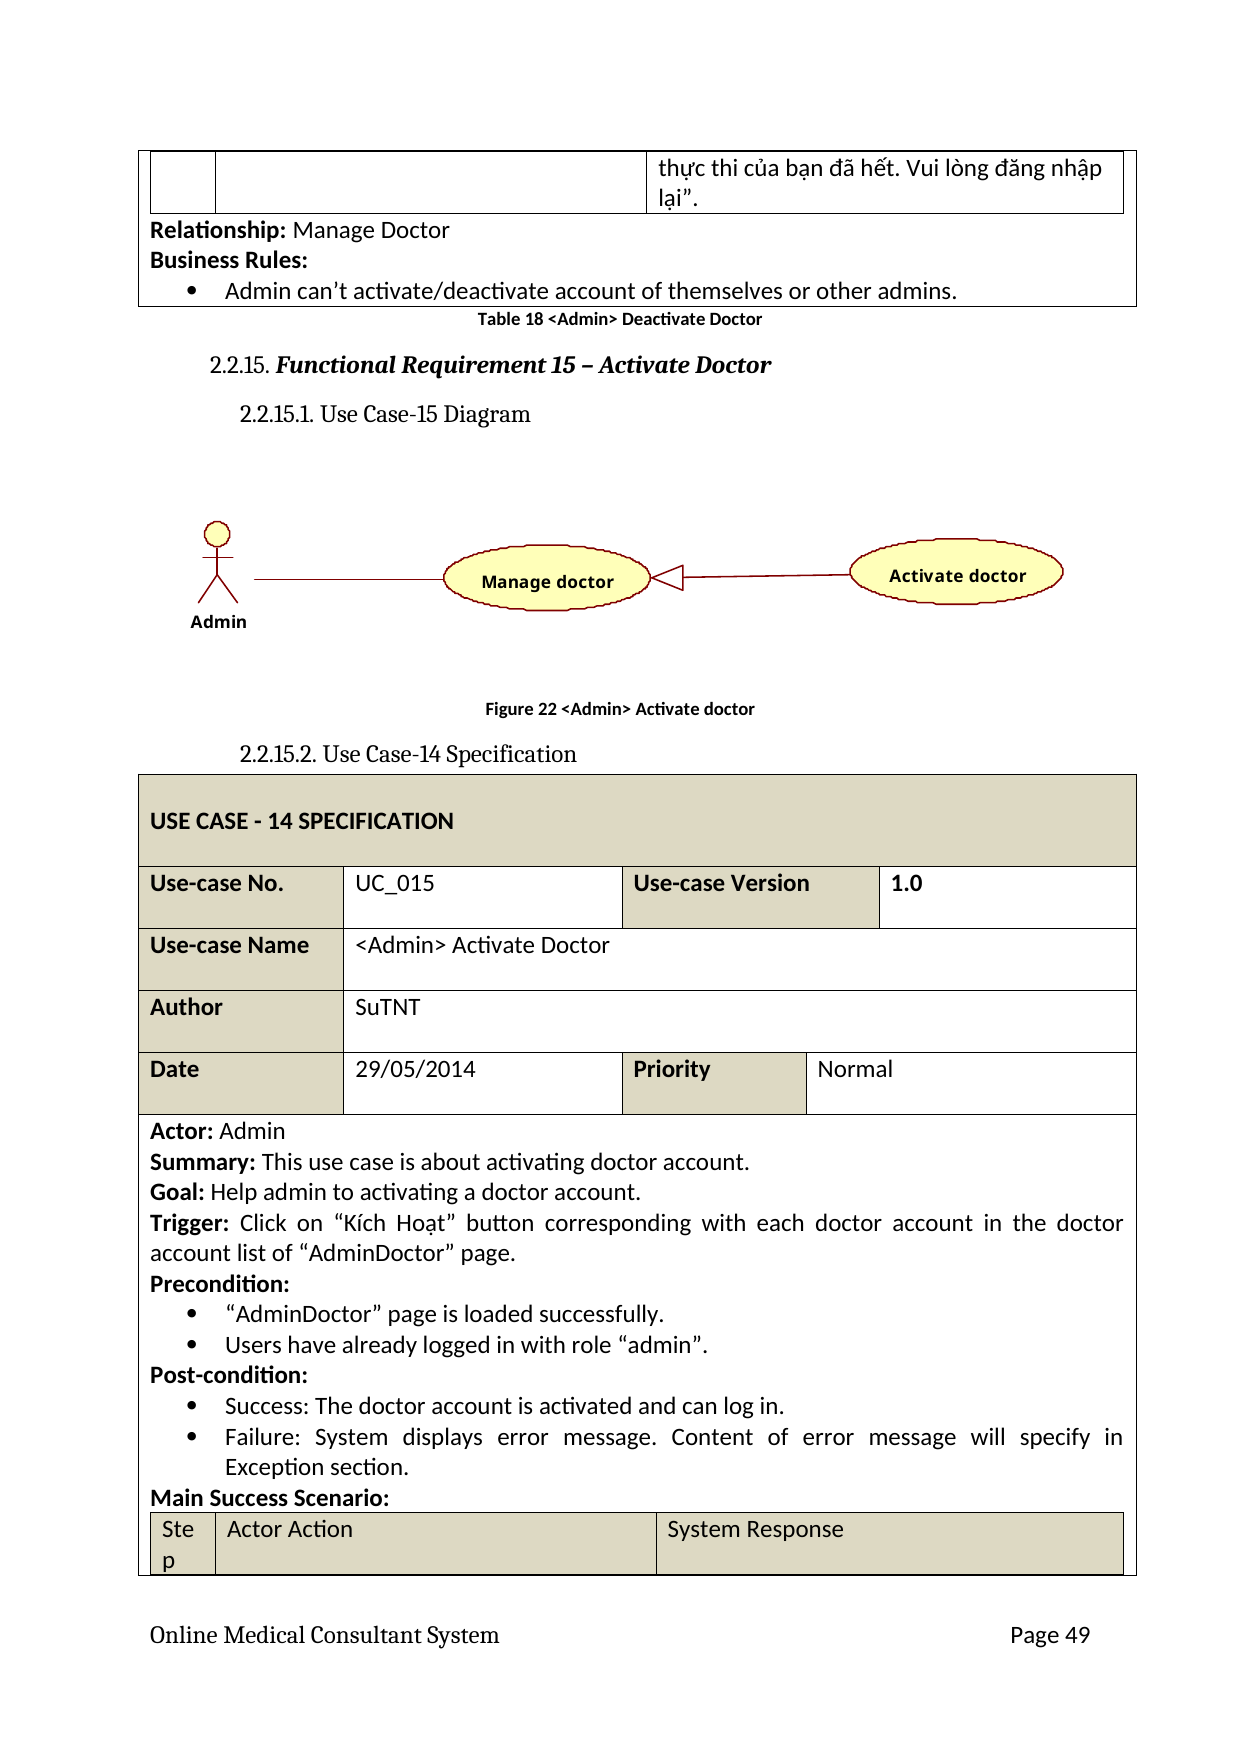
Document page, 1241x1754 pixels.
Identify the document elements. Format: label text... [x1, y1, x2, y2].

table_cell Use-case No. [139, 867, 343, 928]
subtitle Use Case-14 Specification [225, 740, 1090, 769]
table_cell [139, 1115, 1136, 1575]
table_cell <Admin> Activate Doctor [344, 929, 1136, 990]
table_cell Author [139, 991, 343, 1052]
table_cell Date [139, 1053, 343, 1114]
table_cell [139, 151, 1136, 306]
subtitle Use Case-15 Diagram [225, 400, 1090, 429]
table_cell Normal [807, 1053, 1136, 1114]
table_cell Priority [623, 1053, 806, 1114]
table_cell UC_015 [344, 867, 622, 928]
subtitle Functional Requirement 15 – Activate Doctor [210, 351, 1090, 379]
table_cell 29/05/2014 [344, 1053, 622, 1114]
table_cell Use-case Name [139, 929, 343, 990]
table_cell 1.0 [880, 867, 1136, 928]
table_cell SuTNT [344, 991, 1136, 1052]
text Table 18 <Admin> Deactivate Doctor [150, 307, 1090, 330]
table_header USE CASE - 14 SPECIFICATION [139, 775, 1136, 866]
table_cell Use-case Version [623, 867, 879, 928]
